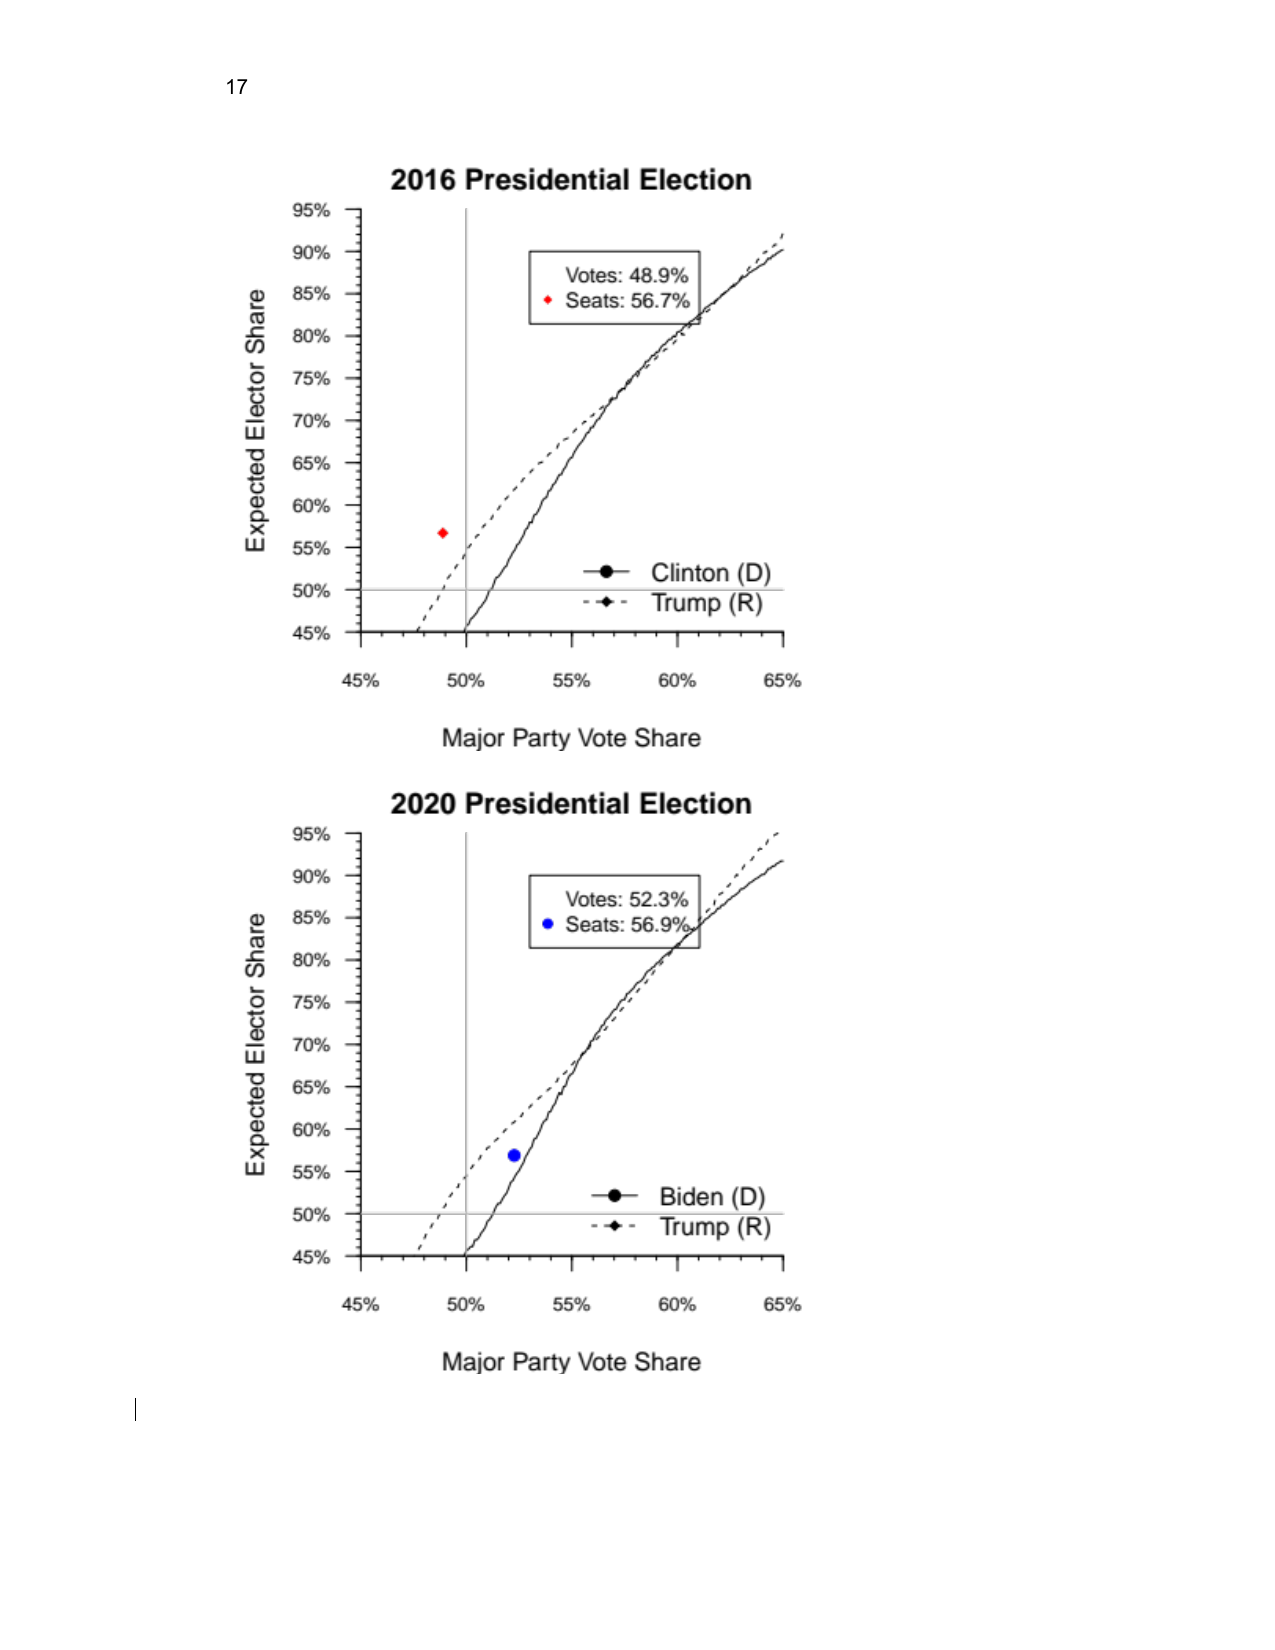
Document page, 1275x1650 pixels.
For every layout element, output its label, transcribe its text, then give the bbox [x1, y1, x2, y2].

text Figure 1. Two-Party Folded Seats-Votes Curve, U.S. Presidential Elections, 2000-2020 [150, 150, 1125, 1374]
